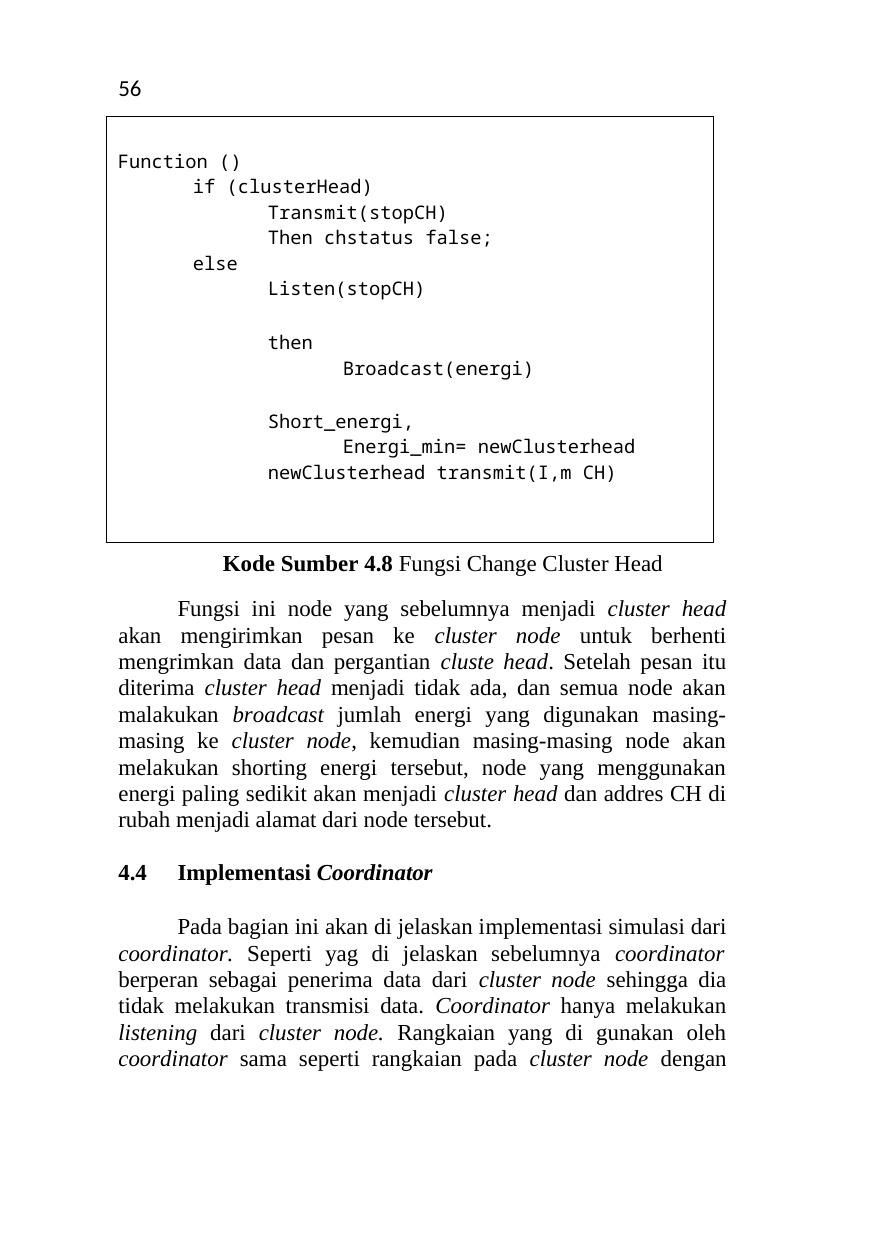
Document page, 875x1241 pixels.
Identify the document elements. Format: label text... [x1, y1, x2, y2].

table_header Function () if (clusterHead) Transmit(stopCH) Then chstatus false; else Listen(stopCH) then Broadcast(energi) Short_energi, Energi_min= newClusterhead newClusterhead transmit(I,m CH) [107, 117, 713, 542]
text Fungsi ini node yang sebelumnya menjadi cluster head akan mengirimkan pesan ke cluster node untuk berhenti mengrimkan data dan pergantian cluste head. Setelah pesan itu diterima cluster head menjadi tidak ada, dan semua node akan malakukan broadcast jumlah energi yang digunakan masing-masing ke cluster node, kemudian masing-masing node akan melakukan shorting energi tersebut, node yang menggunakan energi paling sedikit akan menjadi cluster head dan addres CH di rubah menjadi alamat dari node tersebut. [118, 595, 726, 833]
text Kode Sumber 4.8 Fungsi Change Cluster Head [223, 550, 663, 576]
subtitle Implementasi Coordinator [118, 859, 726, 885]
